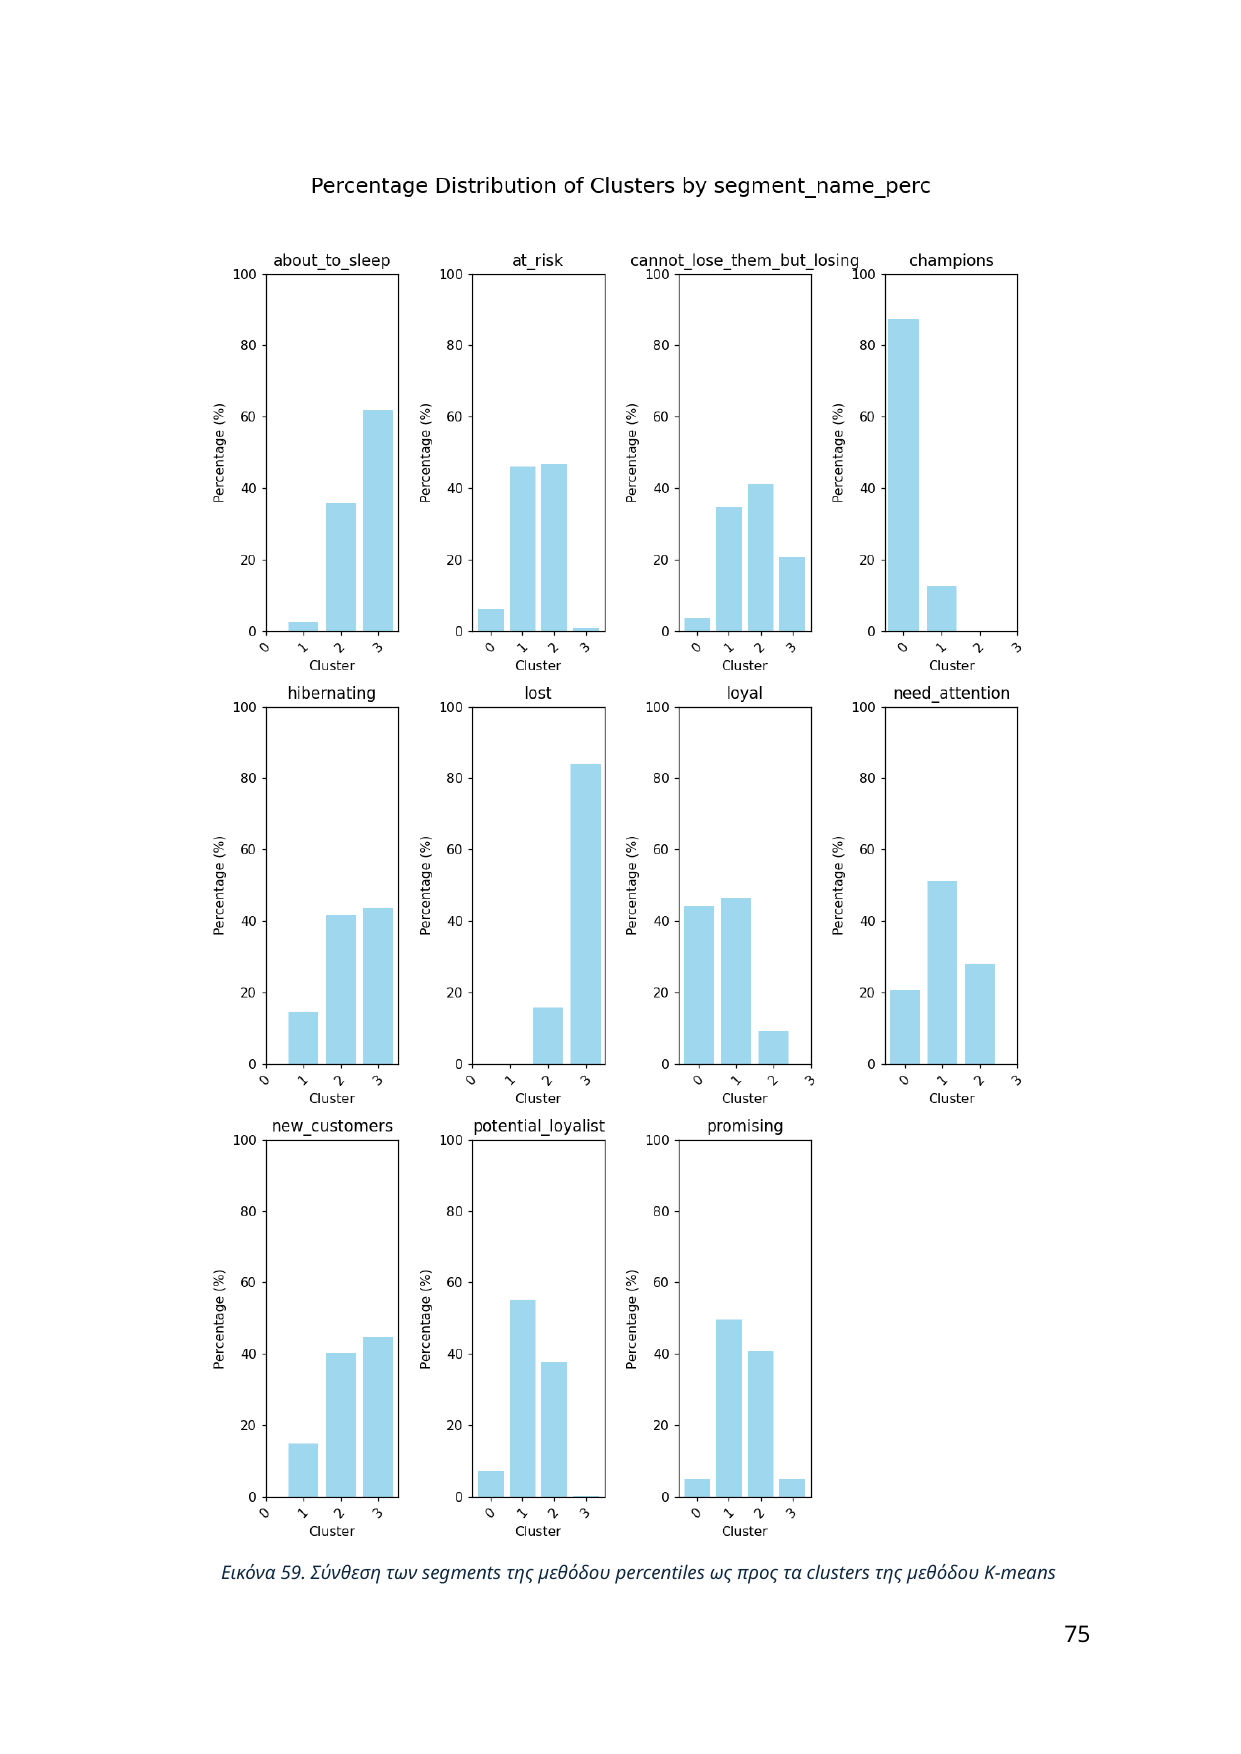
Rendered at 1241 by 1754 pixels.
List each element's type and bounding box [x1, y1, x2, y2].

picture [199, 149, 1041, 1553]
